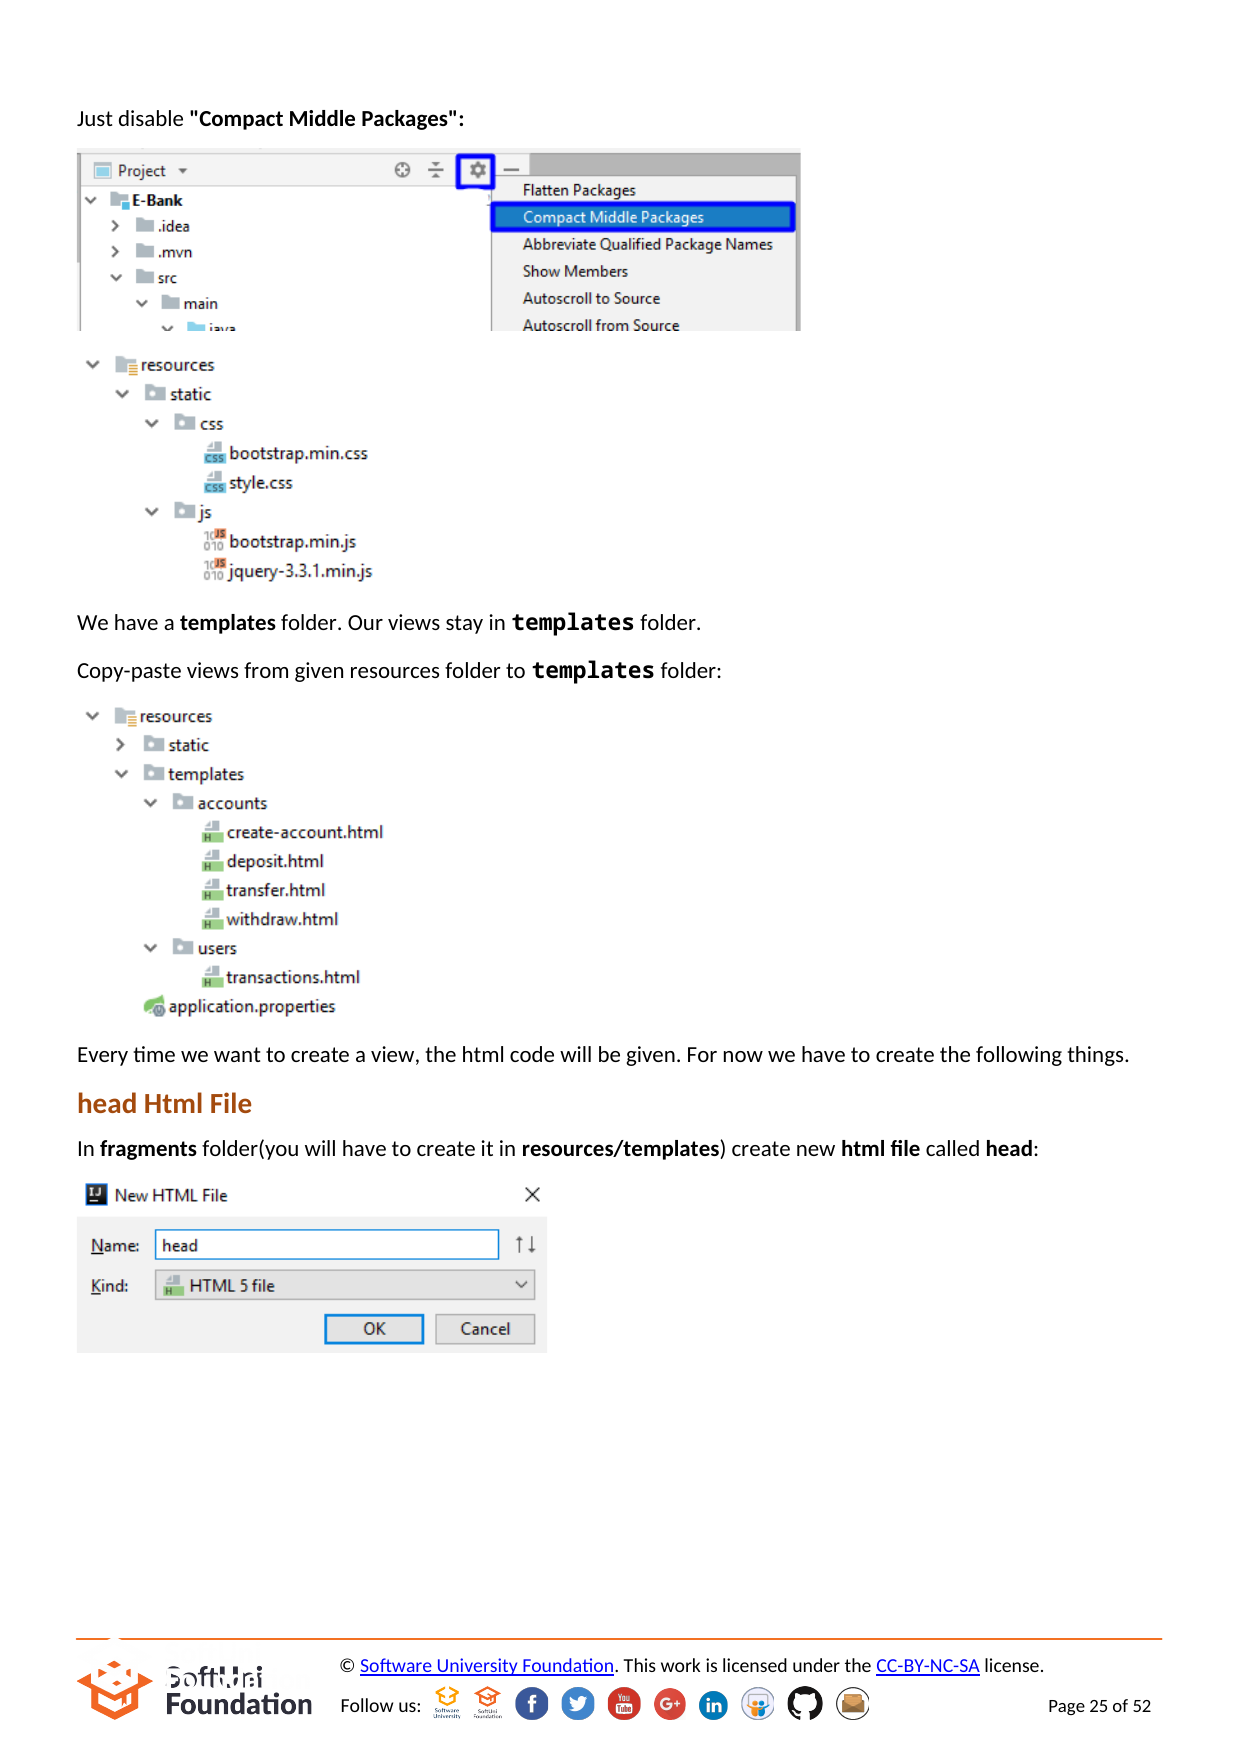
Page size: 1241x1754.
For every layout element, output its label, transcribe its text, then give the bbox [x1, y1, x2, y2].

picture [720, 1712, 728, 1720]
picture [699, 1691, 707, 1699]
picture [76, 1178, 548, 1353]
picture [654, 1688, 686, 1720]
text Every time we want to create a view, the html code will be given. For now we have to create the following things. [77, 1040, 1163, 1068]
picture [76, 1636, 312, 1720]
picture [699, 1712, 707, 1720]
picture [787, 1686, 823, 1720]
picture [741, 1687, 774, 1720]
picture [76, 346, 395, 589]
picture [607, 1687, 641, 1720]
picture [473, 1686, 502, 1720]
picture [720, 1691, 728, 1699]
picture [76, 148, 801, 331]
picture [76, 702, 395, 1024]
picture [515, 1687, 549, 1720]
text We have a templates folder. Our views stay in templates folder. [77, 606, 1163, 637]
picture [433, 1686, 461, 1720]
picture [836, 1687, 869, 1720]
text Just disable "Compact Middle Packages": [77, 104, 1163, 132]
text Copy-paste views from given resources folder to templates folder: [77, 654, 1163, 685]
text In fragments folder(you will have to create it in resources/templates) create new html file called head: [77, 1134, 1163, 1162]
picture [561, 1687, 595, 1720]
subtitle head Html File [77, 1085, 1163, 1120]
